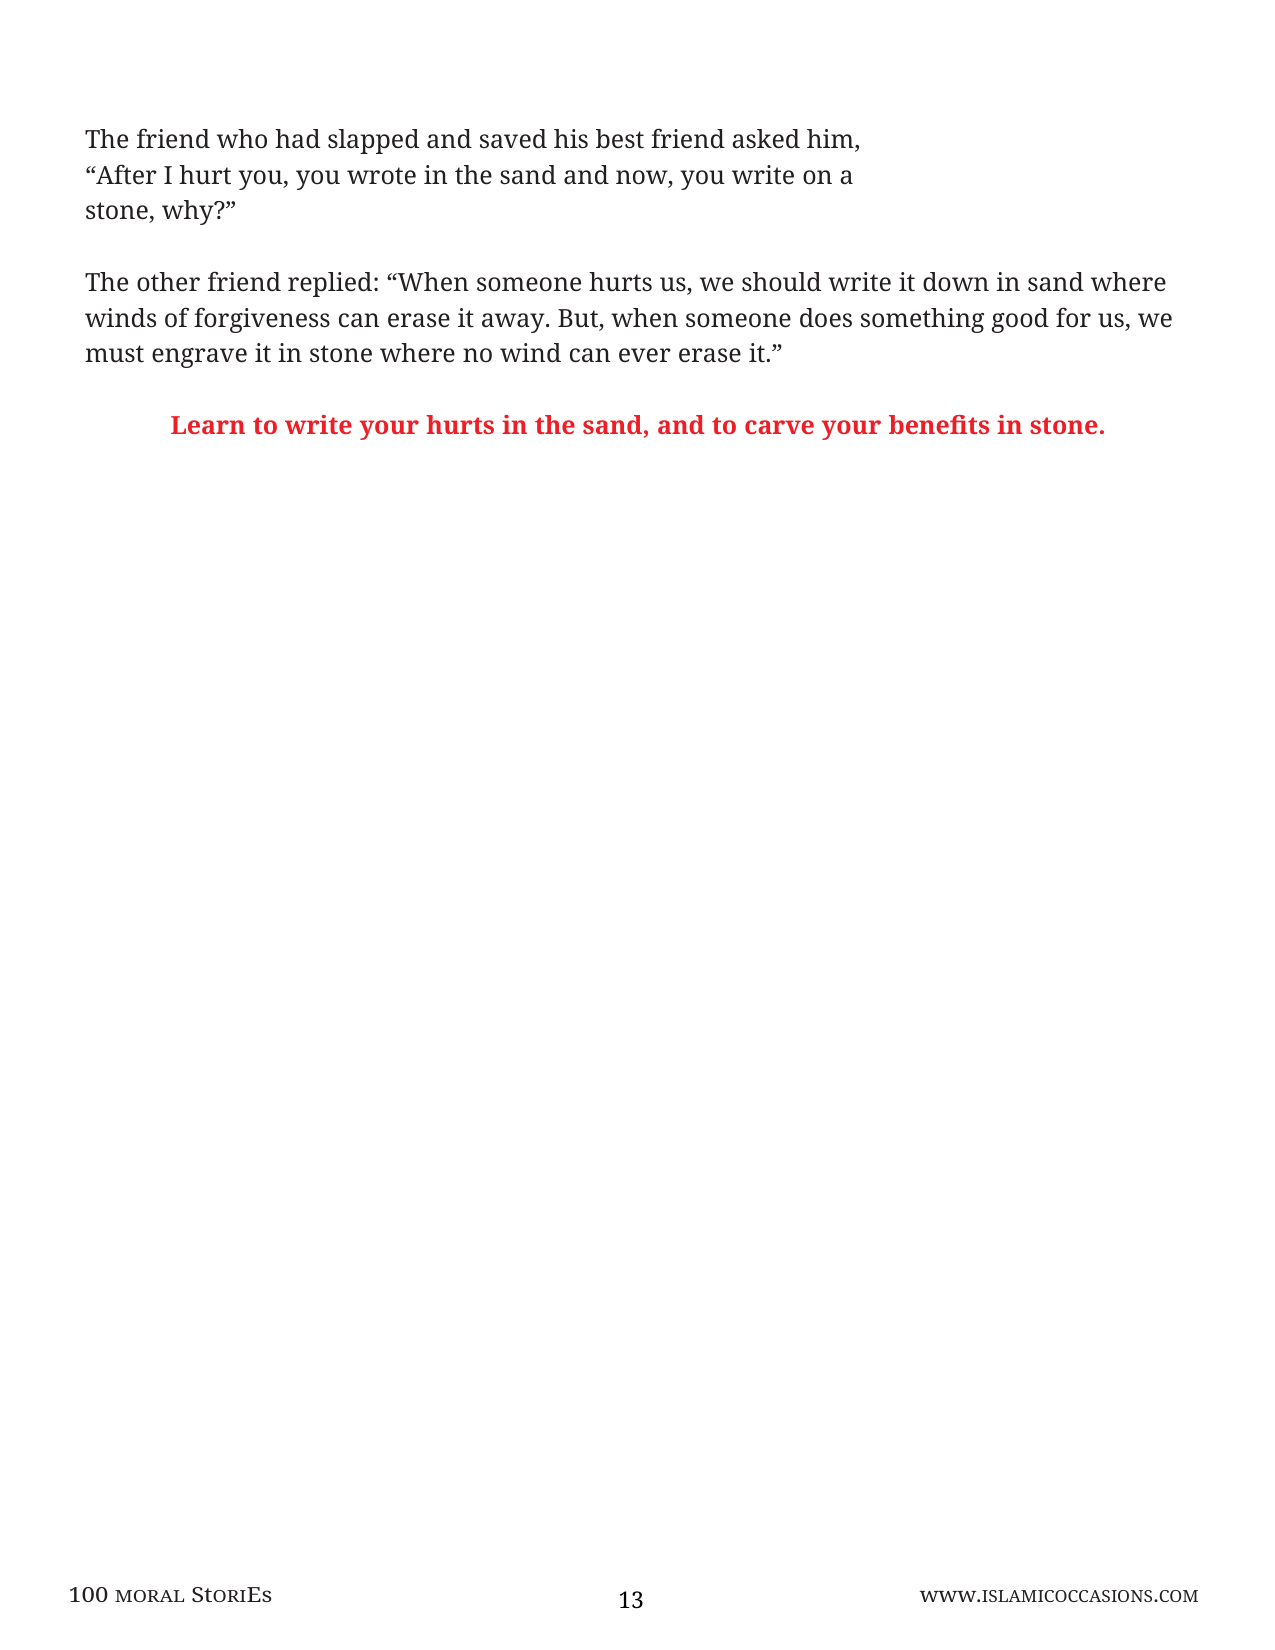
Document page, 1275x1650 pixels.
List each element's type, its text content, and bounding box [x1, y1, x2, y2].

text The other friend replied: “When someone hurts us, we should write it down in sand where winds of forgiveness can erase it away. But, when someone does something good for us, we must engrave it in stone where no wind can ever erase it.” [85, 264, 1183, 370]
text Learn to write your hurts in the sand, and to carve your benefits in stone. [87, 407, 1189, 441]
text The friend who had slapped and saved his best friend asked him, “After I hurt you, you wrote in the sand and now, you write on a stone, why?” [85, 122, 878, 227]
